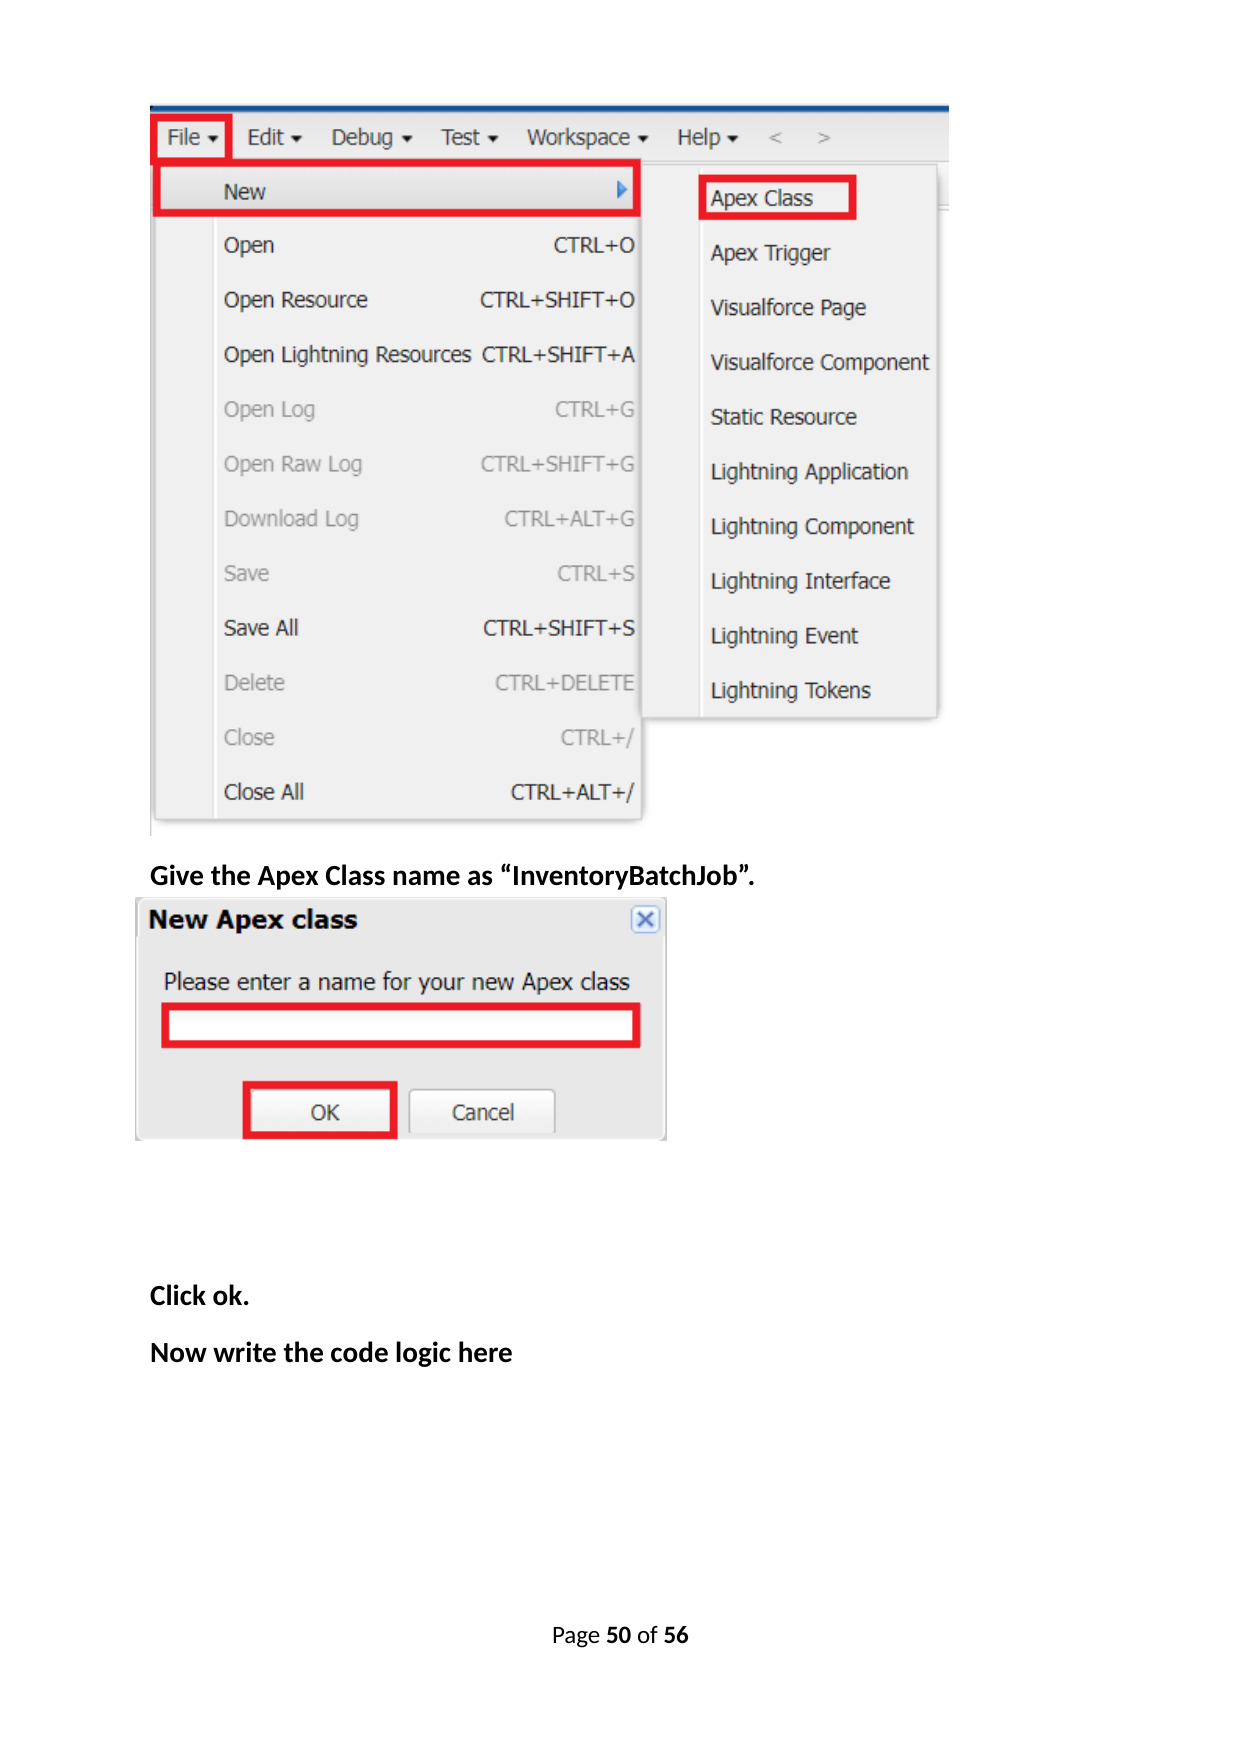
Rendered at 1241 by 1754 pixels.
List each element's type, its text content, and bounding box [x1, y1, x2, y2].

text Click ok. [135, 1277, 1090, 1312]
picture [150, 103, 949, 836]
picture [135, 897, 667, 1141]
text Now write the code logic here [135, 1334, 1090, 1370]
